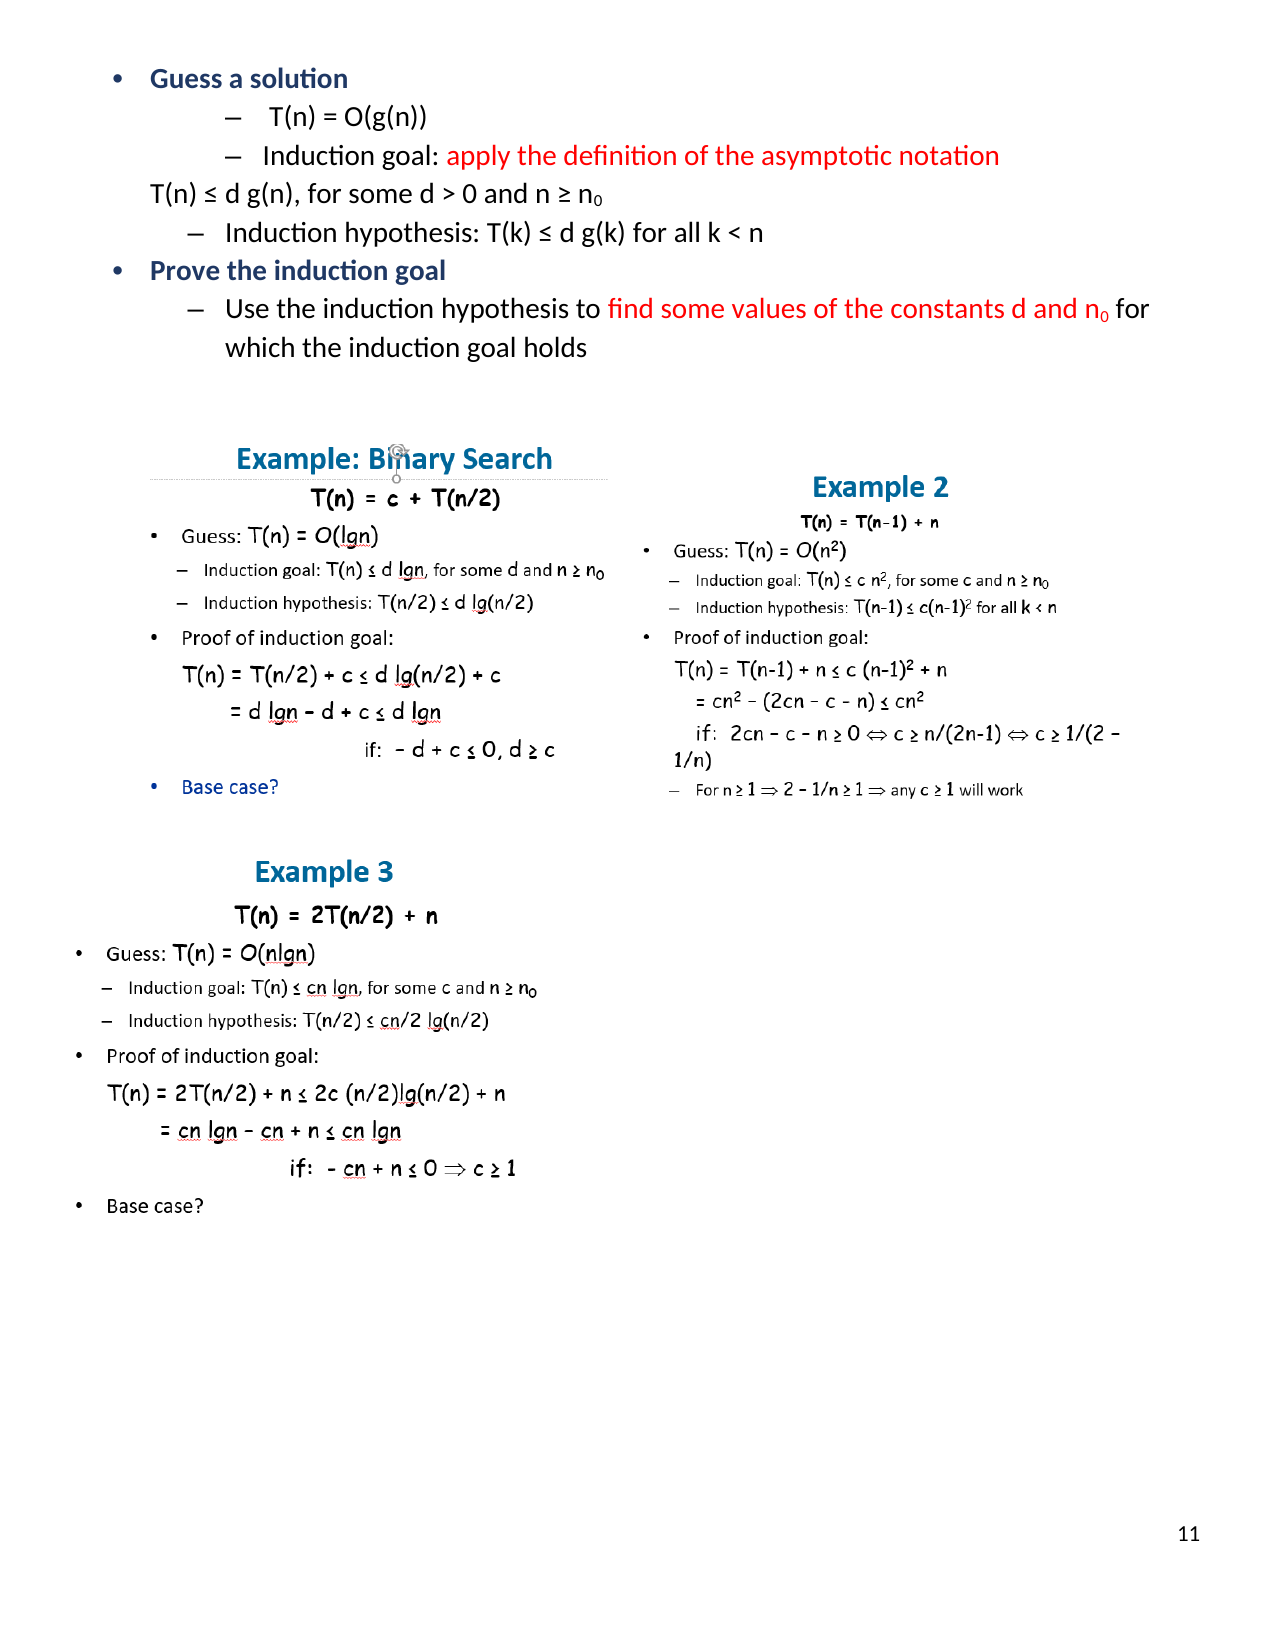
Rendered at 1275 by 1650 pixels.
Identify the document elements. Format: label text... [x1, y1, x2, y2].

list Induction hypothesis: T(k) ≤ d g(k) for all k < n [187, 214, 1200, 249]
picture [619, 469, 1125, 801]
list Prove the induction goal [112, 252, 1200, 288]
text T(n) ≤ d g(n), for some d > 0 and n ≥ n0 [150, 175, 1200, 211]
list Induction goal: apply the definition of the asymptotic notation [225, 137, 1200, 172]
list T(n) = O(g(n)) [225, 98, 1200, 134]
picture [150, 444, 608, 801]
picture [75, 855, 539, 1224]
list Guess a solution [112, 60, 1200, 96]
list Use the induction hypothesis to find some values of the constants d and n0 for which the induction goal holds [187, 291, 1200, 365]
